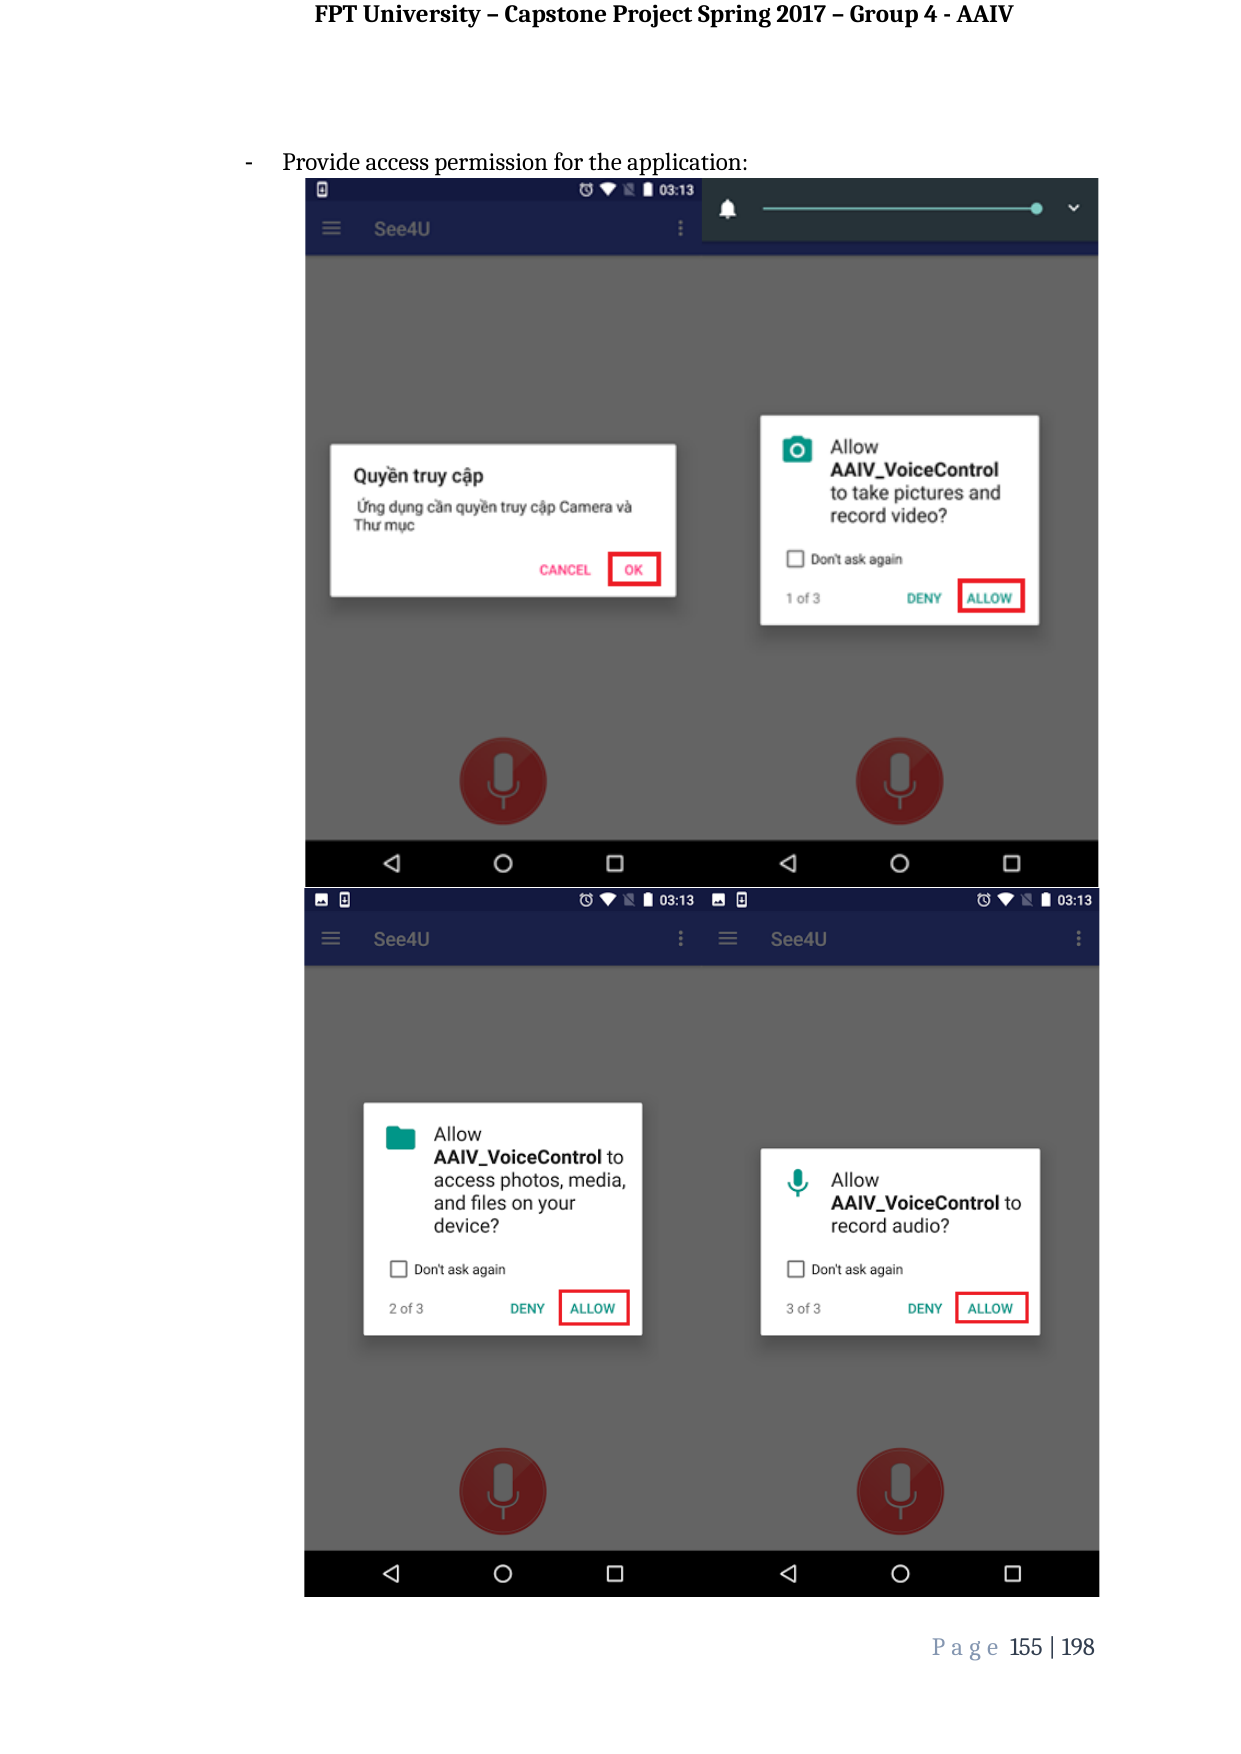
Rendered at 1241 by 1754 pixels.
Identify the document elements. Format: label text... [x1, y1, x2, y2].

picture [305, 178, 1099, 887]
list Provide access permission for the application: [244, 147, 1122, 177]
picture [304, 888, 1100, 1597]
